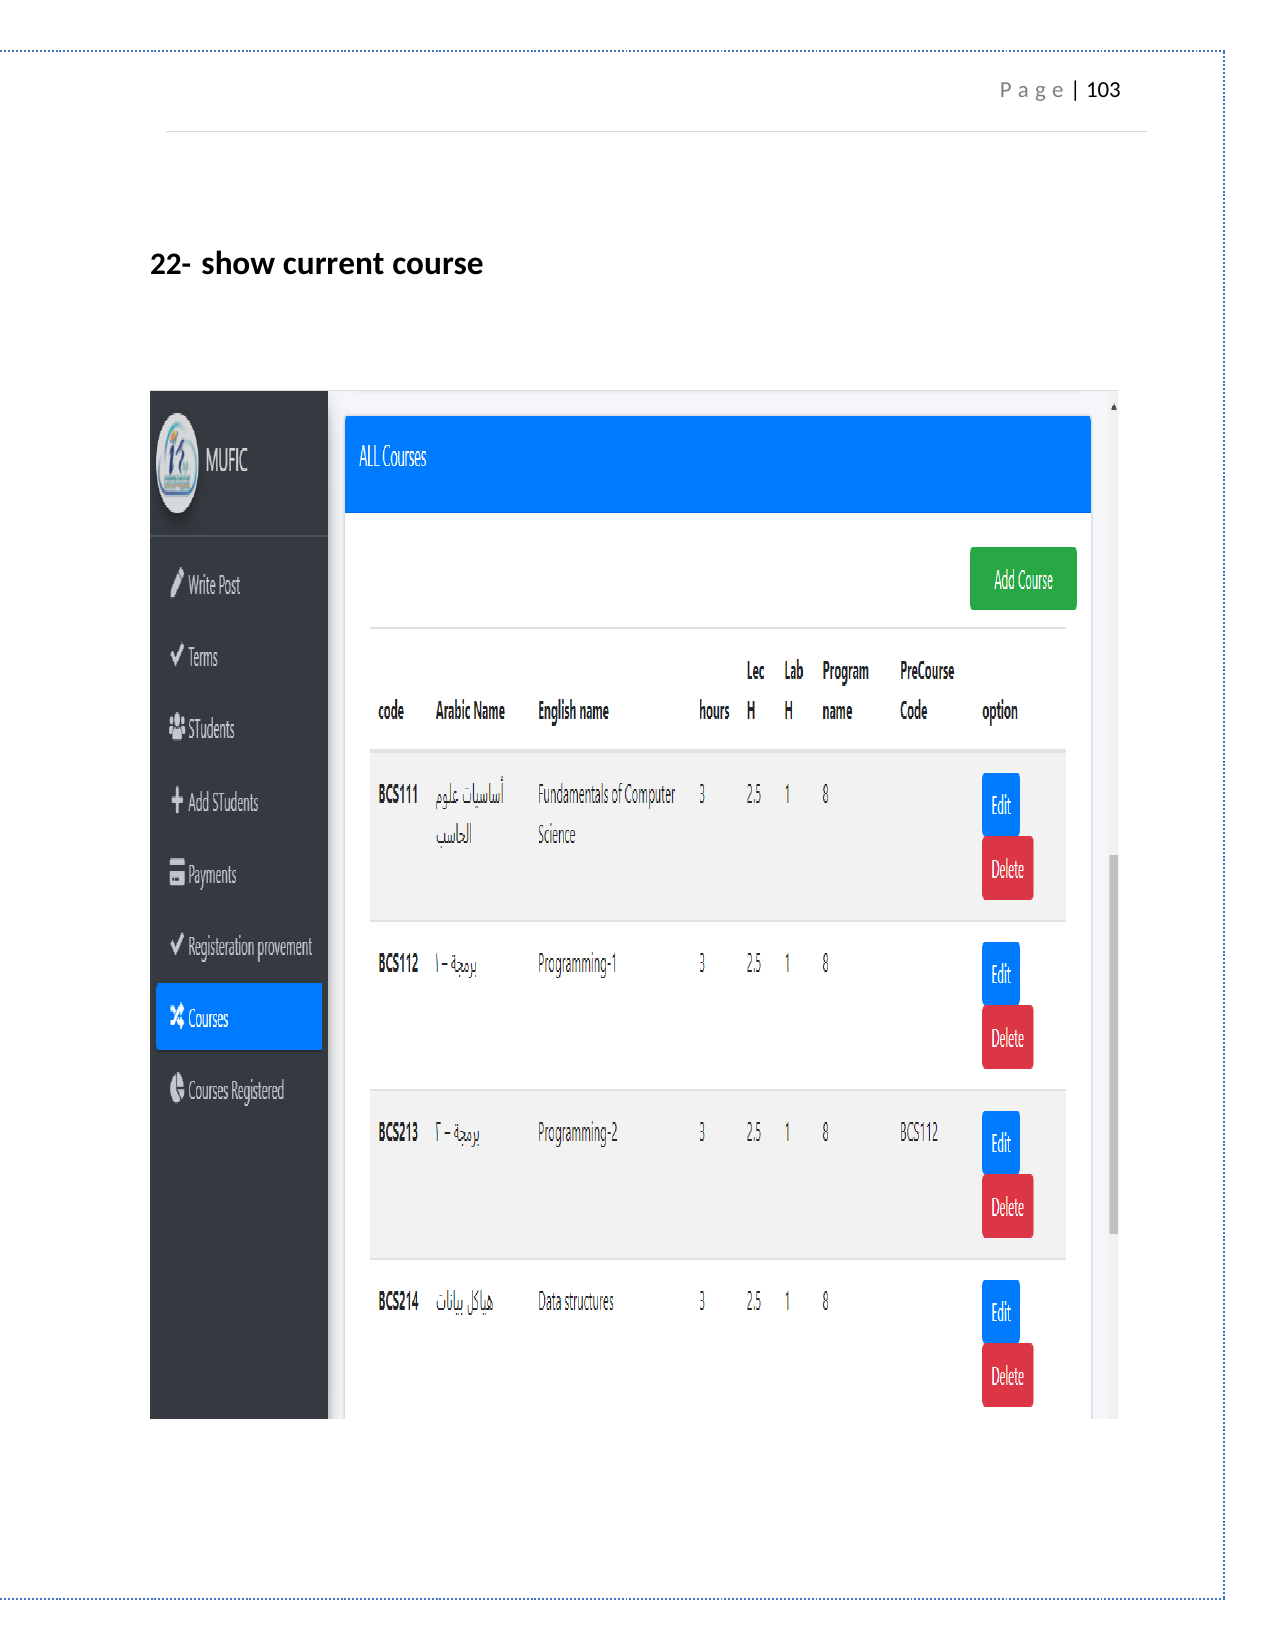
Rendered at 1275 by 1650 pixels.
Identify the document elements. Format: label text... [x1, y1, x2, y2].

picture [150, 390, 1119, 1419]
list show current course [150, 242, 1239, 283]
